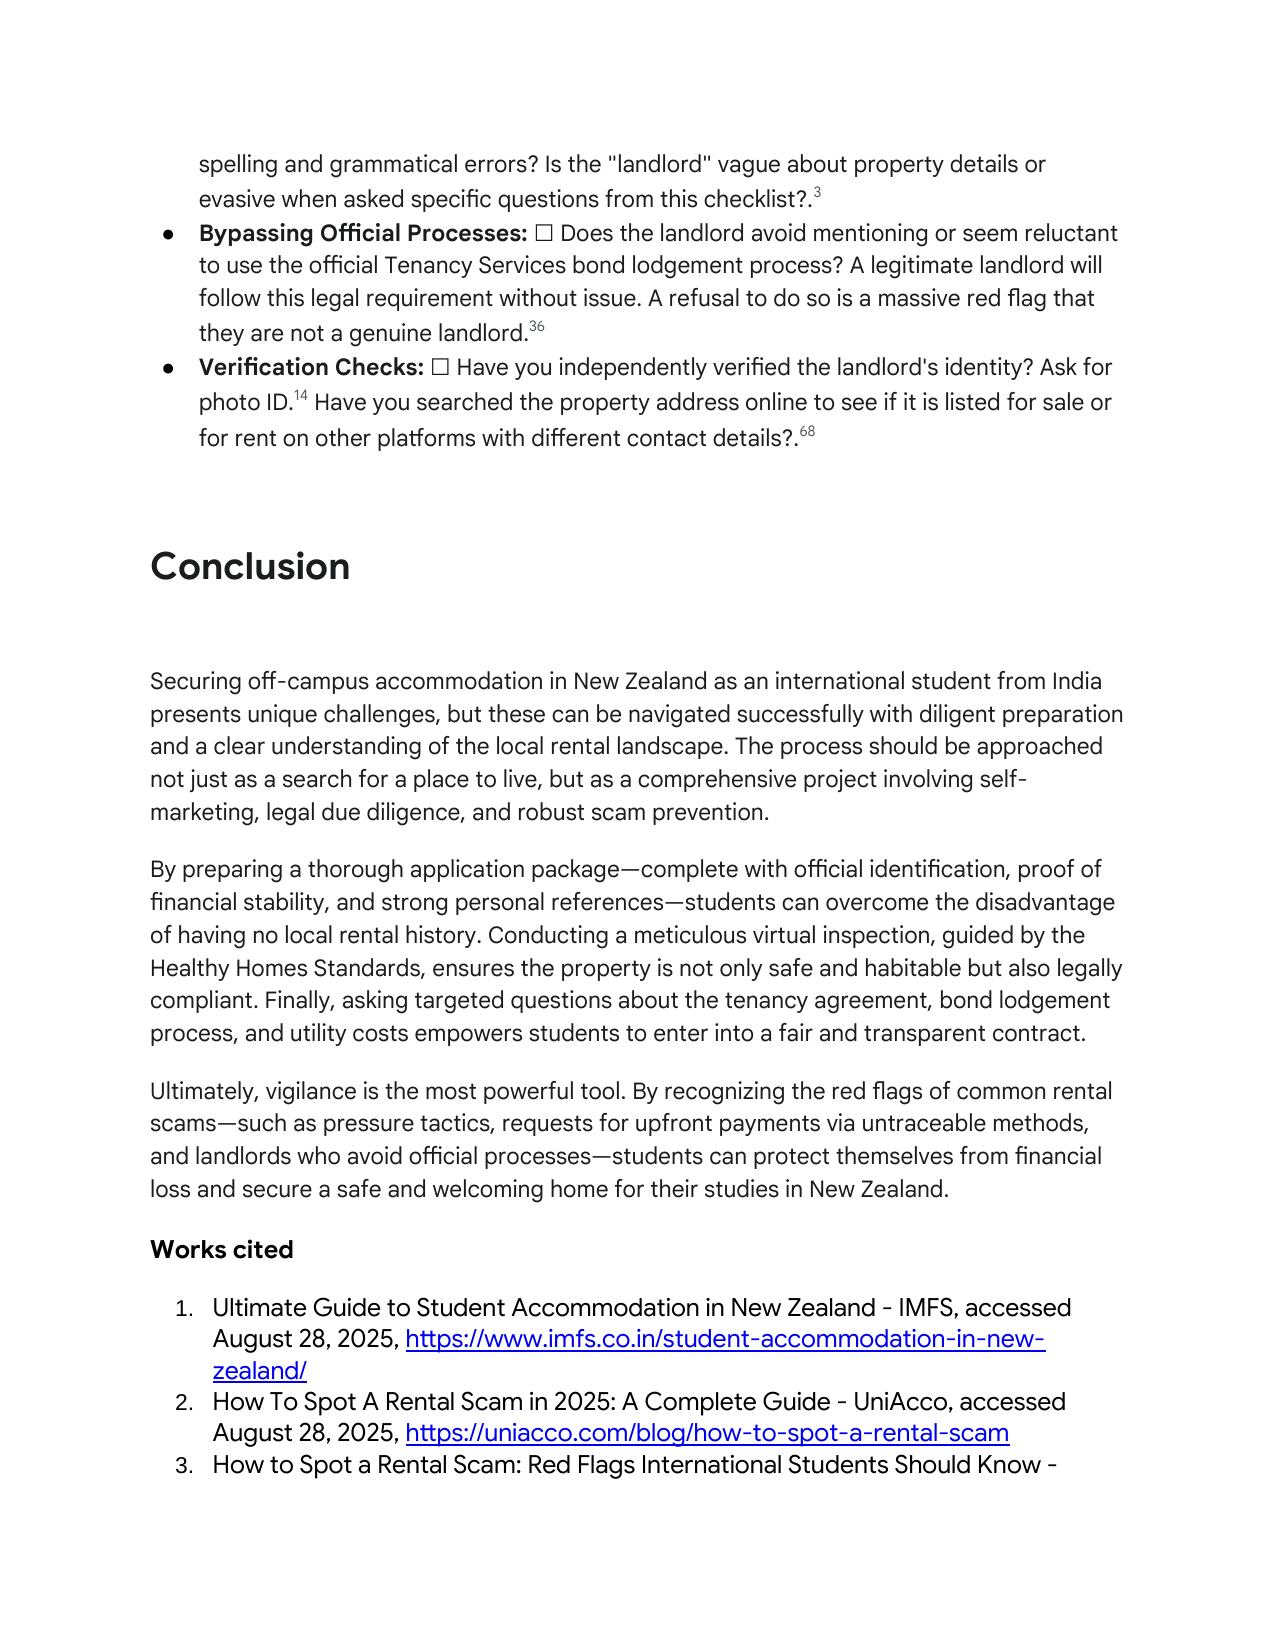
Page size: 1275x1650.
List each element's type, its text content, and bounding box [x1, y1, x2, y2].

subtitle Conclusion [150, 543, 1125, 590]
list How To Spot A Rental Scam in 2025: A Complete Guide - UniAcco, accessed August 28, 2025, https://uniacco.com/blog/how-to-spot-a-rental-scam [175, 1386, 1125, 1449]
list Bypassing Official Processes: ☐ Does the landlord avoid mentioning or seem reluctant to use the official Tenancy Services bond lodgement process? A legitimate landlord will follow this legal requirement without issue. A refusal to do so is a massive red flag that they are not a genuine landlord.36 [161, 219, 1125, 349]
text Ultimately, vigilance is the most powerful tool. By recognizing the red flags of common rental scams—such as pressure tactics, requests for upfront payments via untraceable methods, and landlords who avoid official processes—students can protect themselves from financial loss and secure a safe and welcoming home for their studies in New Zealand. [150, 1077, 1125, 1204]
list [161, 150, 1125, 214]
text By preparing a thorough application package—complete with official identification, proof of financial stability, and strong personal references—students can overcome the disadvantage of having no local rental history. Conducting a meticulous virtual inspection, guided by the Healthy Homes Standards, ensures the property is not only safe and habitable but also legally compliant. Finally, asking targeted questions about the tenancy agreement, bond lodgement process, and utility costs empowers students to enter into a fair and transparent contract. [150, 856, 1125, 1048]
subtitle Works cited [150, 1234, 1125, 1266]
text Securing off-campus accommodation in New Zealand as an international student from India presents unique challenges, but these can be navigated successfully with diligent preparation and a clear understanding of the local rental landscape. The process should be approached not just as a search for a place to live, but as a comprehensive project involving self-marketing, legal due diligence, and robust scam prevention. [150, 667, 1125, 827]
list Ultimate Guide to Student Accommodation in New Zealand - IMFS, accessed August 28, 2025, https://www.imfs.co.in/student-accommodation-in-new-zealand/ [175, 1292, 1125, 1386]
list Verification Checks: ☐ Have you independently verified the landlord's identity? Ask for photo ID.14 Have you searched the property address online to see if it is listed for sale or for rent on other platforms with different contact details?.68 [161, 353, 1125, 453]
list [175, 1449, 1125, 1480]
